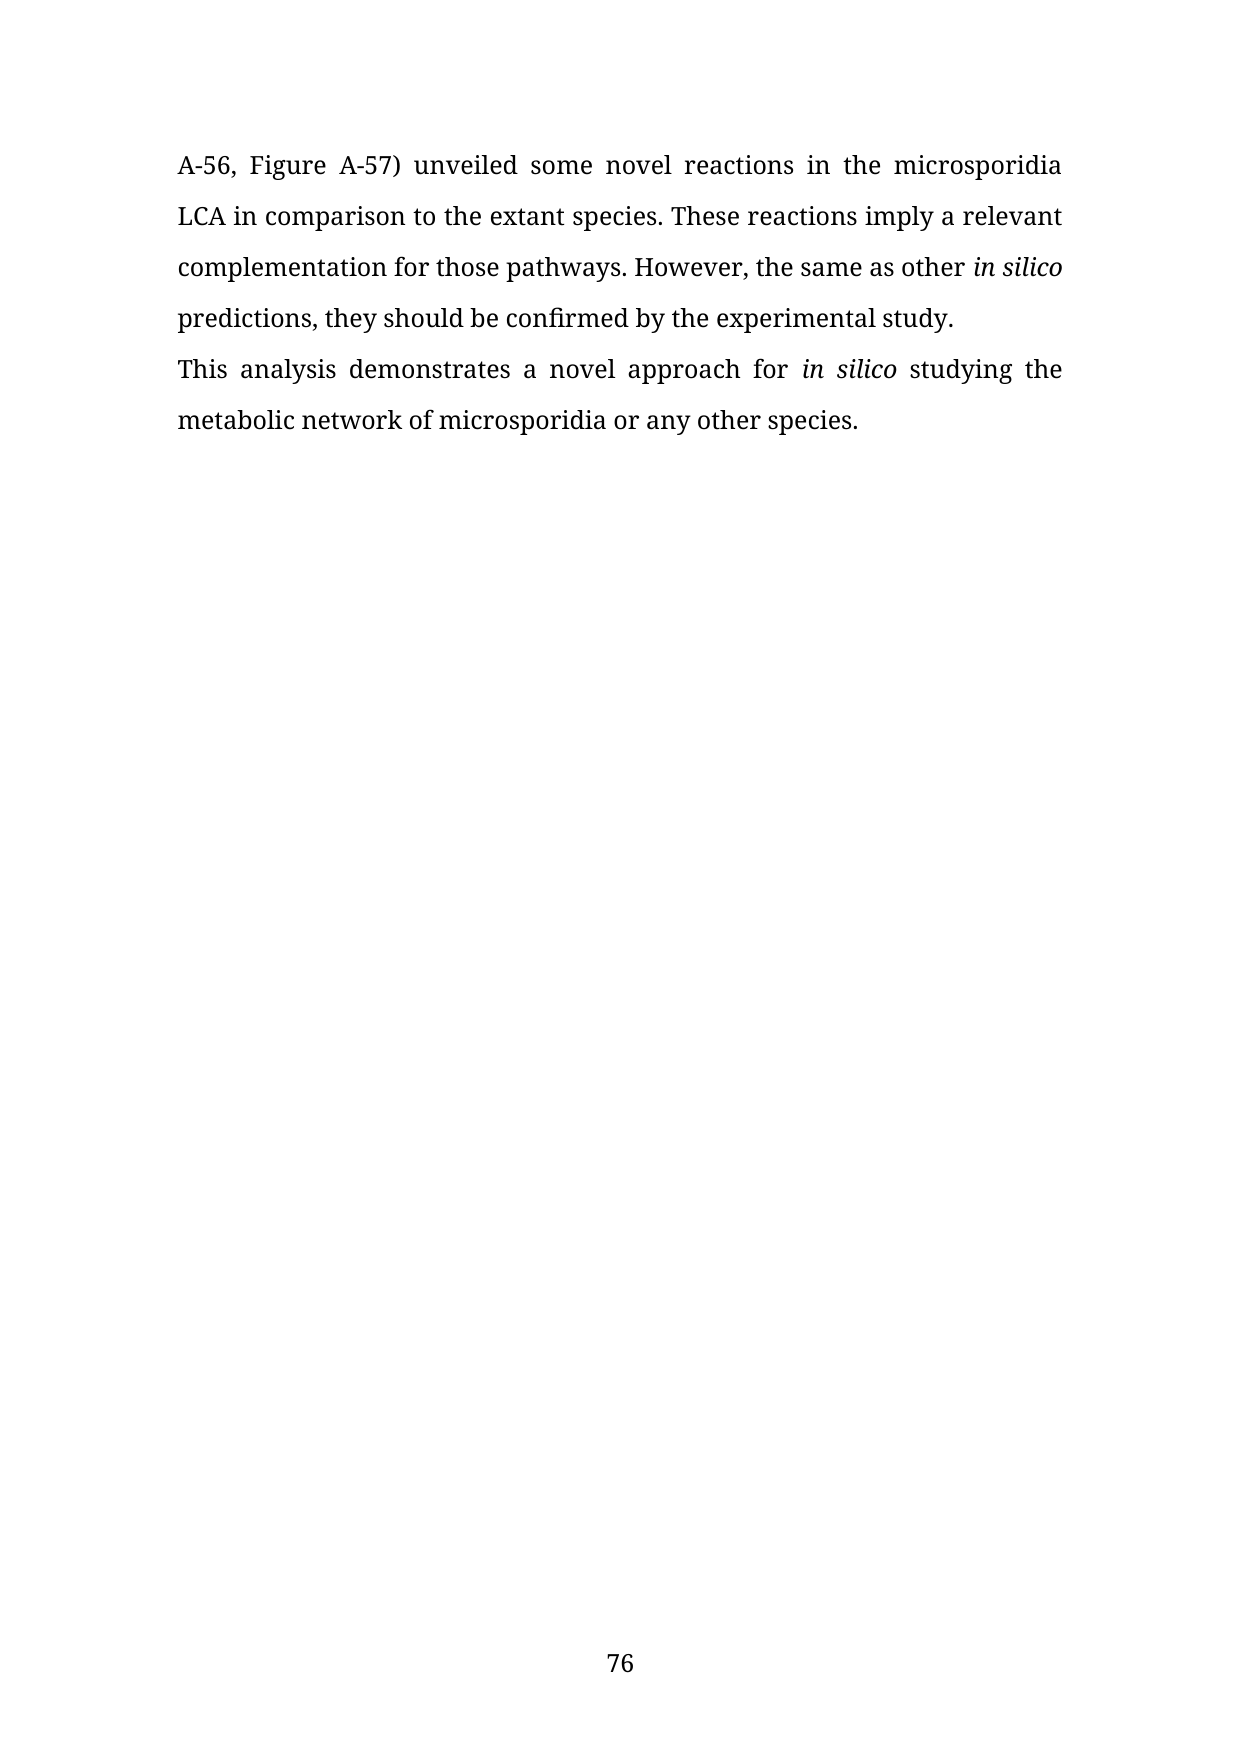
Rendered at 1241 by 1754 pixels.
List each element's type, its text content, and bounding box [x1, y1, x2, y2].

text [177, 148, 1063, 335]
text This analysis demonstrates a novel approach for in silico studying the metabolic network of microsporidia or any other species. [177, 352, 1063, 437]
